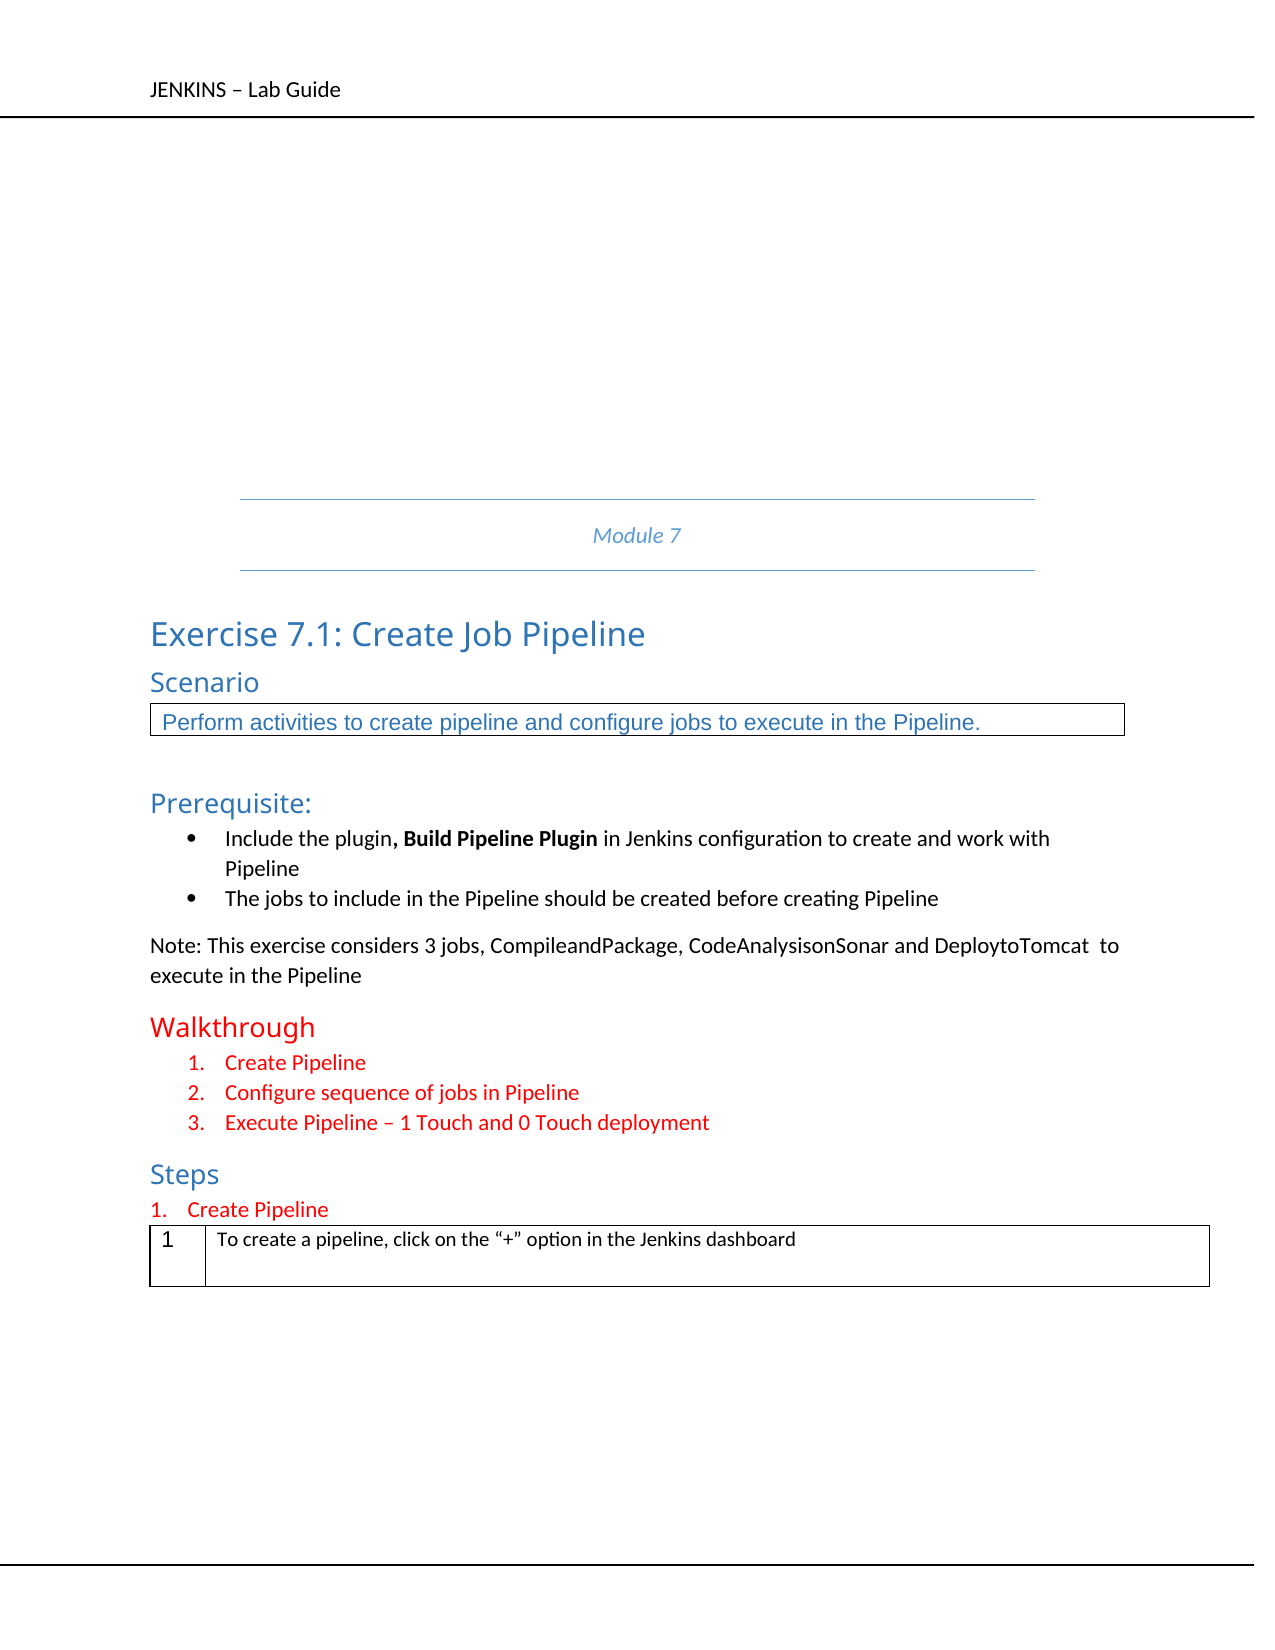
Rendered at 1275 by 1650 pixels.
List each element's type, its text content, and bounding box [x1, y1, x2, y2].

subtitle Steps [150, 1155, 1125, 1192]
subtitle Exercise 7.1: Create Job Pipeline [150, 610, 1125, 656]
text Module 7 [240, 500, 1035, 570]
subtitle Walkthrough [150, 1008, 1125, 1045]
subtitle Scenario [150, 663, 1125, 700]
table_header 1 [151, 1226, 205, 1286]
list Create Pipeline [150, 1195, 1125, 1223]
list Configure sequence of jobs in Pipeline [187, 1078, 1125, 1106]
list Execute Pipeline – 1 Touch and 0 Touch deployment [187, 1108, 1125, 1136]
subtitle Prerequisite: [150, 784, 1125, 821]
table_header Perform activities to create pipeline and configure jobs to execute in the Pipeline. [151, 704, 1124, 735]
list Create Pipeline [187, 1048, 1125, 1076]
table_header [206, 1226, 1209, 1286]
text Note: This exercise considers 3 jobs, CompileandPackage, CodeAnalysisonSonar and DeploytoTomcat to execute in the Pipeline [150, 931, 1125, 989]
list The jobs to include in the Pipeline should be created before creating Pipeline [187, 884, 1125, 912]
list Include the plugin, Build Pipeline Plugin in Jenkins configuration to create and work with Pipeline [187, 824, 1125, 882]
